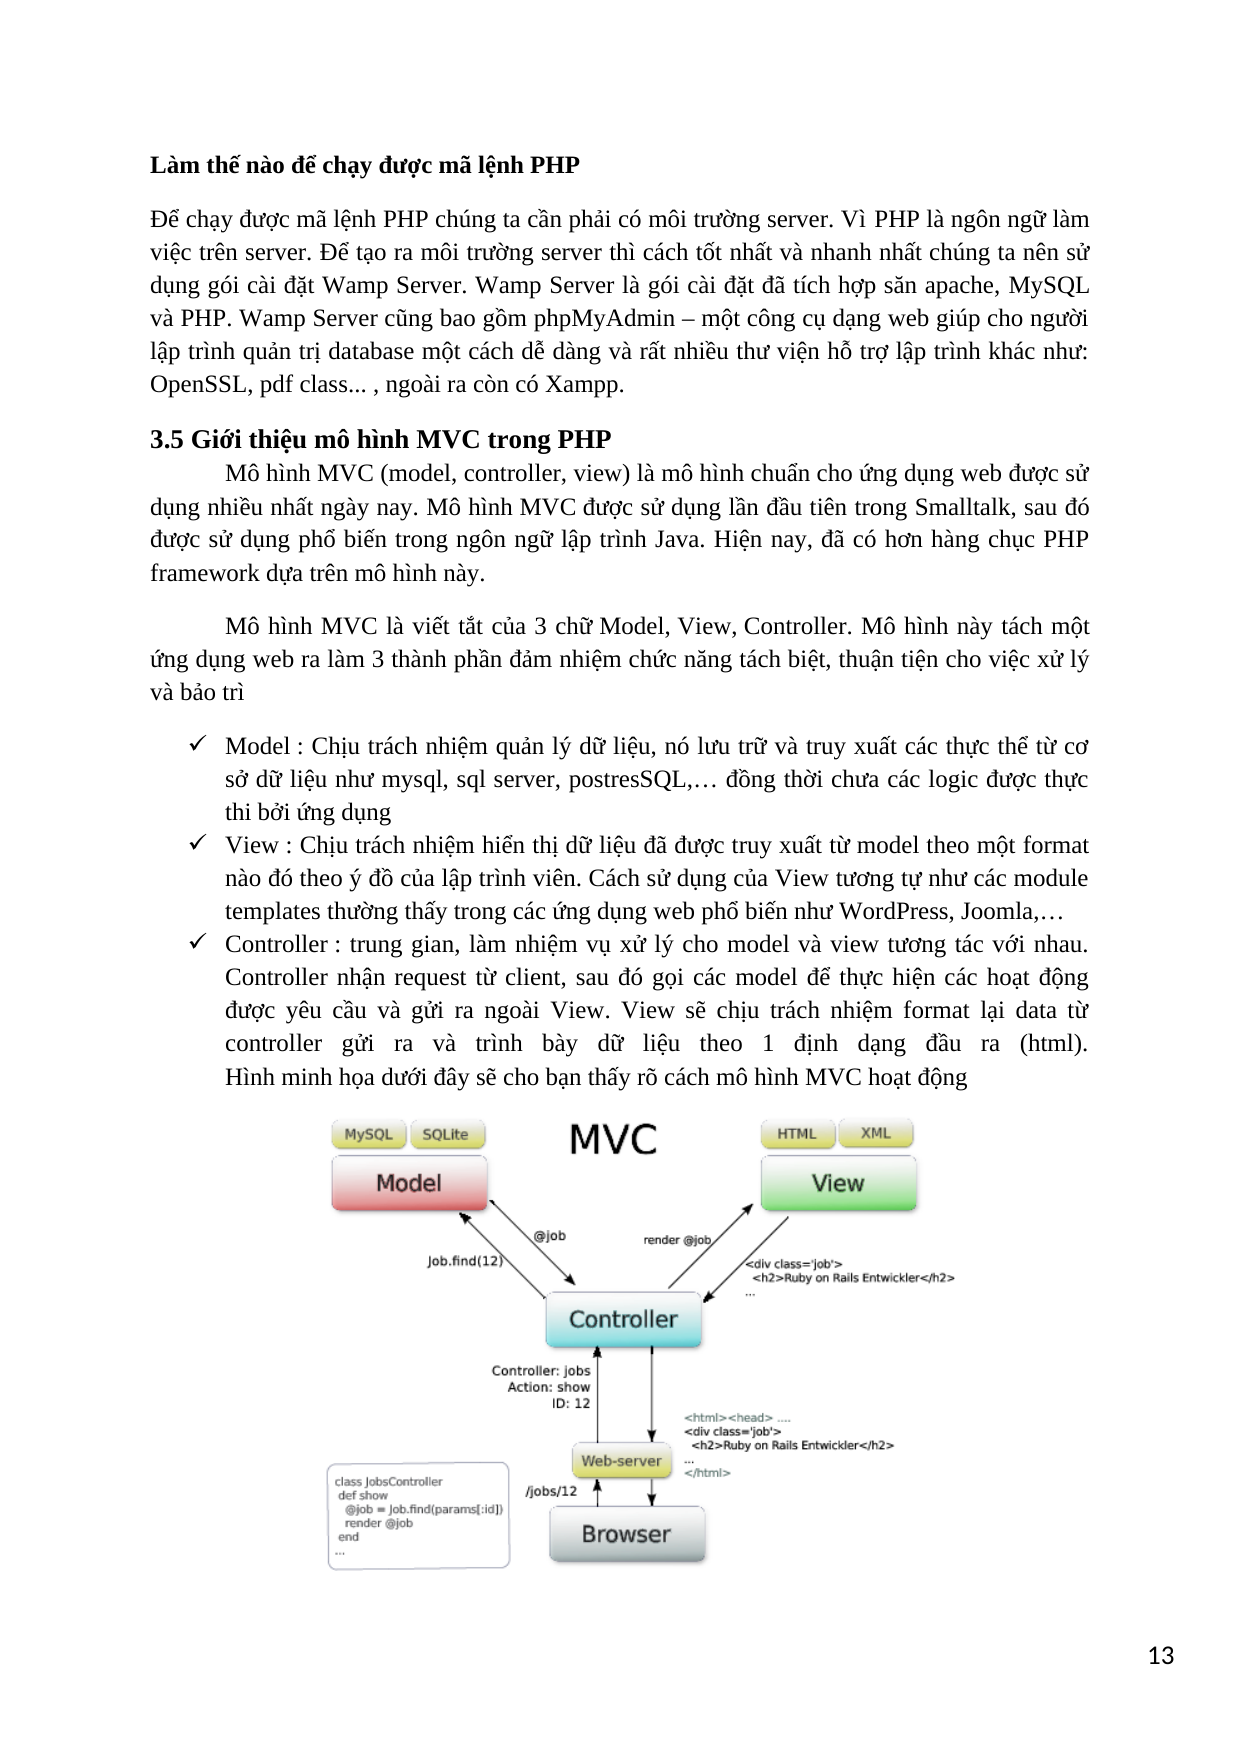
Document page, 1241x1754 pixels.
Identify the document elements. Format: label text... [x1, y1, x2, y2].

text Mô hình MVC là viết tắt của 3 chữ Model, View, Controller. Mô hình này tách một ứng dụng web ra làm 3 thành phần đảm nhiệm chức năng tách biệt, thuận tiện cho việc xử lý và bảo trì [150, 611, 1090, 706]
picture [323, 1115, 955, 1576]
list View : Chịu trách nhiệm hiển thị dữ liệu đã được truy xuất từ model theo một format nào đó theo ý đồ của lập trình viên. Cách sử dụng của View tương tự như các module templates thường thấy trong các ứng dụng web phổ biến như WordPress, Joomla,… [187, 830, 1090, 925]
text Để chạy được mã lệnh PHP chúng ta cần phải có môi trường server. Vì PHP là ngôn ngữ làm việc trên server. Để tạo ra môi trường server thì cách tốt nhất và nhanh nhất chúng ta nên sử dụng gói cài đặt Wamp Server. Wamp Server là gói cài đặt đã tích hợp săn apache, MySQL và PHP. Wamp Server cũng bao gồm phpMyAdmin – một công cụ dạng web giúp cho người lập trình quản trị database một cách dễ dàng và rất nhiều thư viện hỗ trợ lập trình khác như: OpenSSL, pdf class... , ngoài ra còn có Xampp. [150, 204, 1090, 398]
list Controller : trung gian, làm nhiệm vụ xử lý cho model và view tương tác với nhau. Controller nhận request từ client, sau đó gọi các model để thực hiện các hoạt động được yêu cầu và gửi ra ngoài View. View sẽ chịu trách nhiệm format lại data từ controller gửi ra và trình bày dữ liệu theo 1 định dạng đầu ra (html). Hình minh họa dưới đây sẽ cho bạn thấy rõ cách mô hình MVC hoạt động [187, 929, 1090, 1090]
text Làm thế nào để chạy được mã lệnh PHP [150, 150, 1090, 179]
text Mô hình MVC (model, controller, view) là mô hình chuẩn cho ứng dụng web được sử dụng nhiều nhất ngày nay. Mô hình MVC được sử dụng lần đầu tiên trong Smalltalk, sau đó được sử dụng phổ biến trong ngôn ngữ lập trình Java. Hiện nay, đã có hơn hàng chục PHP framework dựa trên mô hình này. [150, 458, 1090, 586]
subtitle 3.5 Giới thiệu mô hình MVC trong PHP [150, 423, 1090, 454]
list Model : Chịu trách nhiệm quản lý dữ liệu, nó lưu trữ và truy xuất các thực thể từ cơ sở dữ liệu như mysql, sql server, postresSQL,… đồng thời chưa các logic được thực thi bởi ứng dụng [187, 731, 1090, 826]
